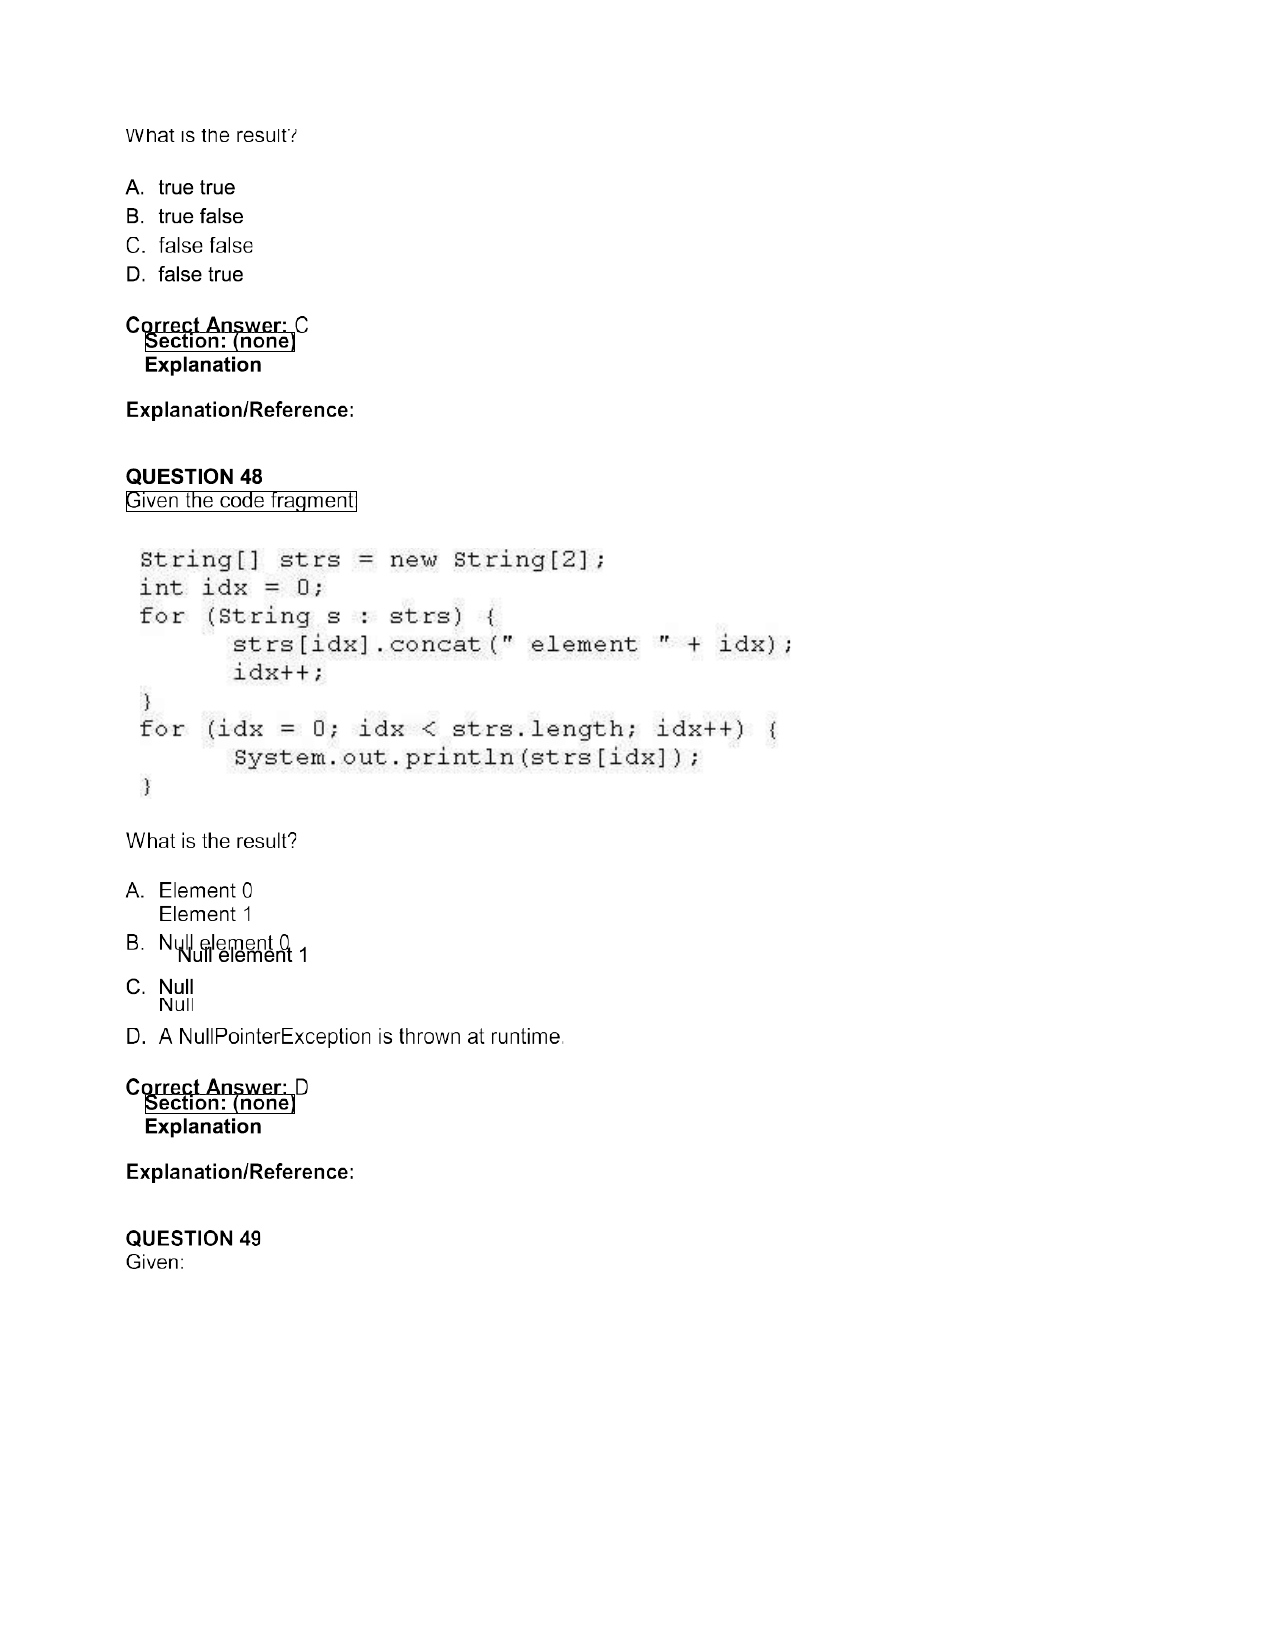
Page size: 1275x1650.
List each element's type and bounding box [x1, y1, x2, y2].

picture [160, 998, 193, 1011]
picture [126, 316, 308, 351]
picture [126, 1078, 308, 1113]
picture [127, 401, 353, 421]
picture [126, 832, 297, 848]
picture [126, 237, 253, 253]
picture [126, 129, 297, 142]
picture [139, 548, 791, 799]
picture [125, 882, 252, 921]
picture [127, 492, 356, 511]
picture [127, 934, 289, 950]
picture [126, 1230, 261, 1269]
picture [127, 1028, 564, 1048]
picture [127, 1163, 353, 1183]
